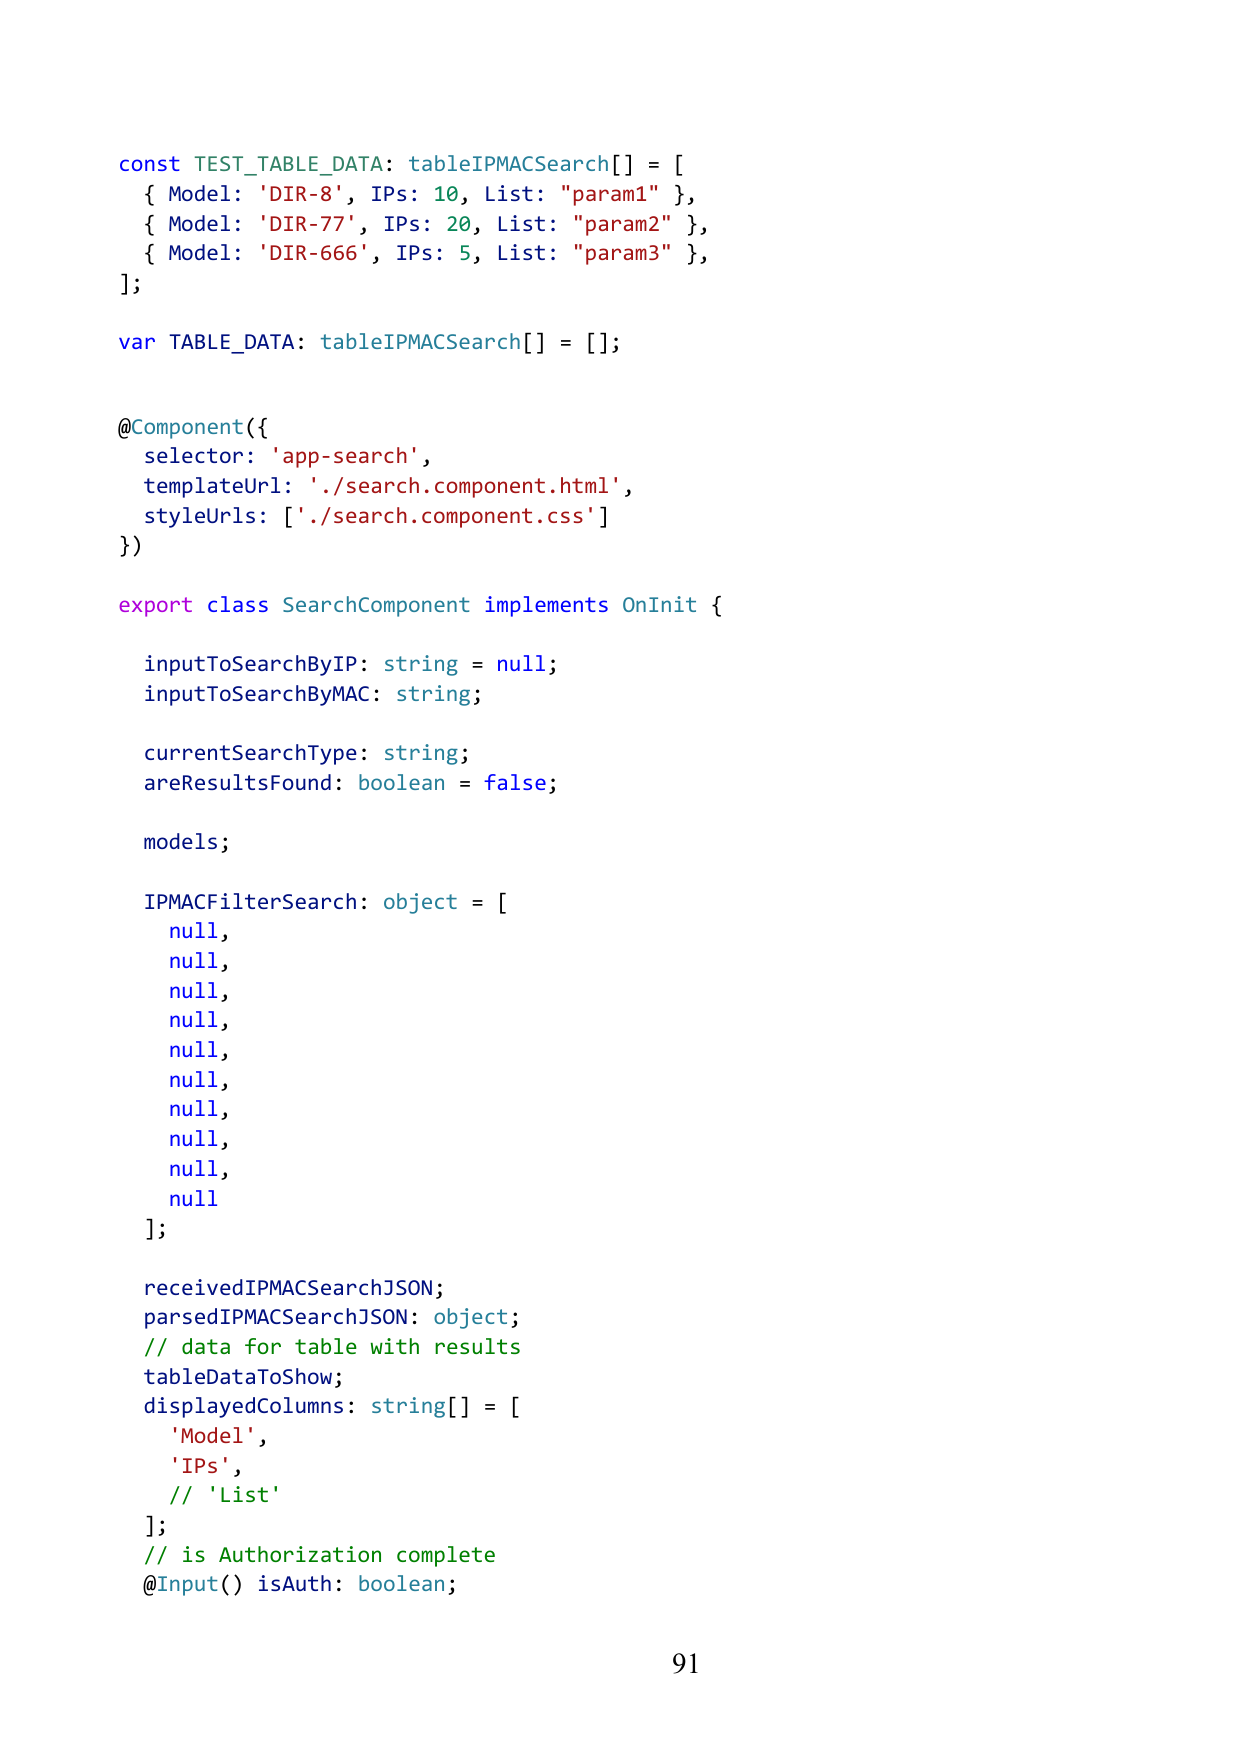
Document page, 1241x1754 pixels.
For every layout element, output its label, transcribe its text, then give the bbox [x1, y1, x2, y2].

text styleUrls: ['./search.component.css'] [118, 499, 1181, 529]
text receivedIPMACSearchJSON; [118, 1271, 1181, 1301]
text null, [118, 1093, 1181, 1123]
text @Component({ [118, 410, 1181, 440]
text templateUrl: './search.component.html', [118, 470, 1181, 499]
text }) [118, 529, 1181, 559]
text // 'List' [118, 1479, 1181, 1509]
text { Model: 'DIR-8', IPs: 10, List: "param1" }, [118, 177, 1181, 207]
text null [118, 1182, 1181, 1212]
text ]; [118, 1509, 1181, 1538]
text export class SearchComponent implements OnInit { [118, 588, 1181, 618]
text // data for table with results [118, 1331, 1181, 1360]
text 'Model', [118, 1420, 1181, 1449]
text null, [118, 945, 1181, 974]
text ]; [118, 1212, 1181, 1242]
text null, [118, 1152, 1181, 1182]
text tableDataToShow; [118, 1360, 1181, 1390]
text areResultsFound: boolean = false; [118, 767, 1181, 796]
text var TABLE_DATA: tableIPMACSearch[] = []; [118, 326, 1181, 356]
text null, [118, 1123, 1181, 1152]
text { Model: 'DIR-666', IPs: 5, List: "param3" }, [118, 237, 1181, 267]
text models; [118, 826, 1181, 856]
text null, [118, 1034, 1181, 1063]
text null, [118, 915, 1181, 945]
text @Input() isAuth: boolean; [118, 1568, 1181, 1598]
text 'IPs', [118, 1449, 1181, 1479]
text null, [118, 974, 1181, 1004]
text selector: 'app-search', [118, 440, 1181, 470]
text inputToSearchByMAC: string; [118, 677, 1181, 707]
text currentSearchType: string; [118, 737, 1181, 767]
text displayedColumns: string[] = [ [118, 1390, 1181, 1420]
text null, [118, 1063, 1181, 1093]
text { Model: 'DIR-77', IPs: 20, List: "param2" }, [118, 207, 1181, 237]
text // is Authorization complete [118, 1538, 1181, 1568]
text ]; [118, 267, 1181, 296]
text const TEST_TABLE_DATA: tableIPMACSearch[] = [ [118, 148, 1181, 177]
text IPMACFilterSearch: object = [ [118, 885, 1181, 915]
text null, [118, 1004, 1181, 1034]
text inputToSearchByIP: string = null; [118, 648, 1181, 677]
text parsedIPMACSearchJSON: object; [118, 1301, 1181, 1331]
